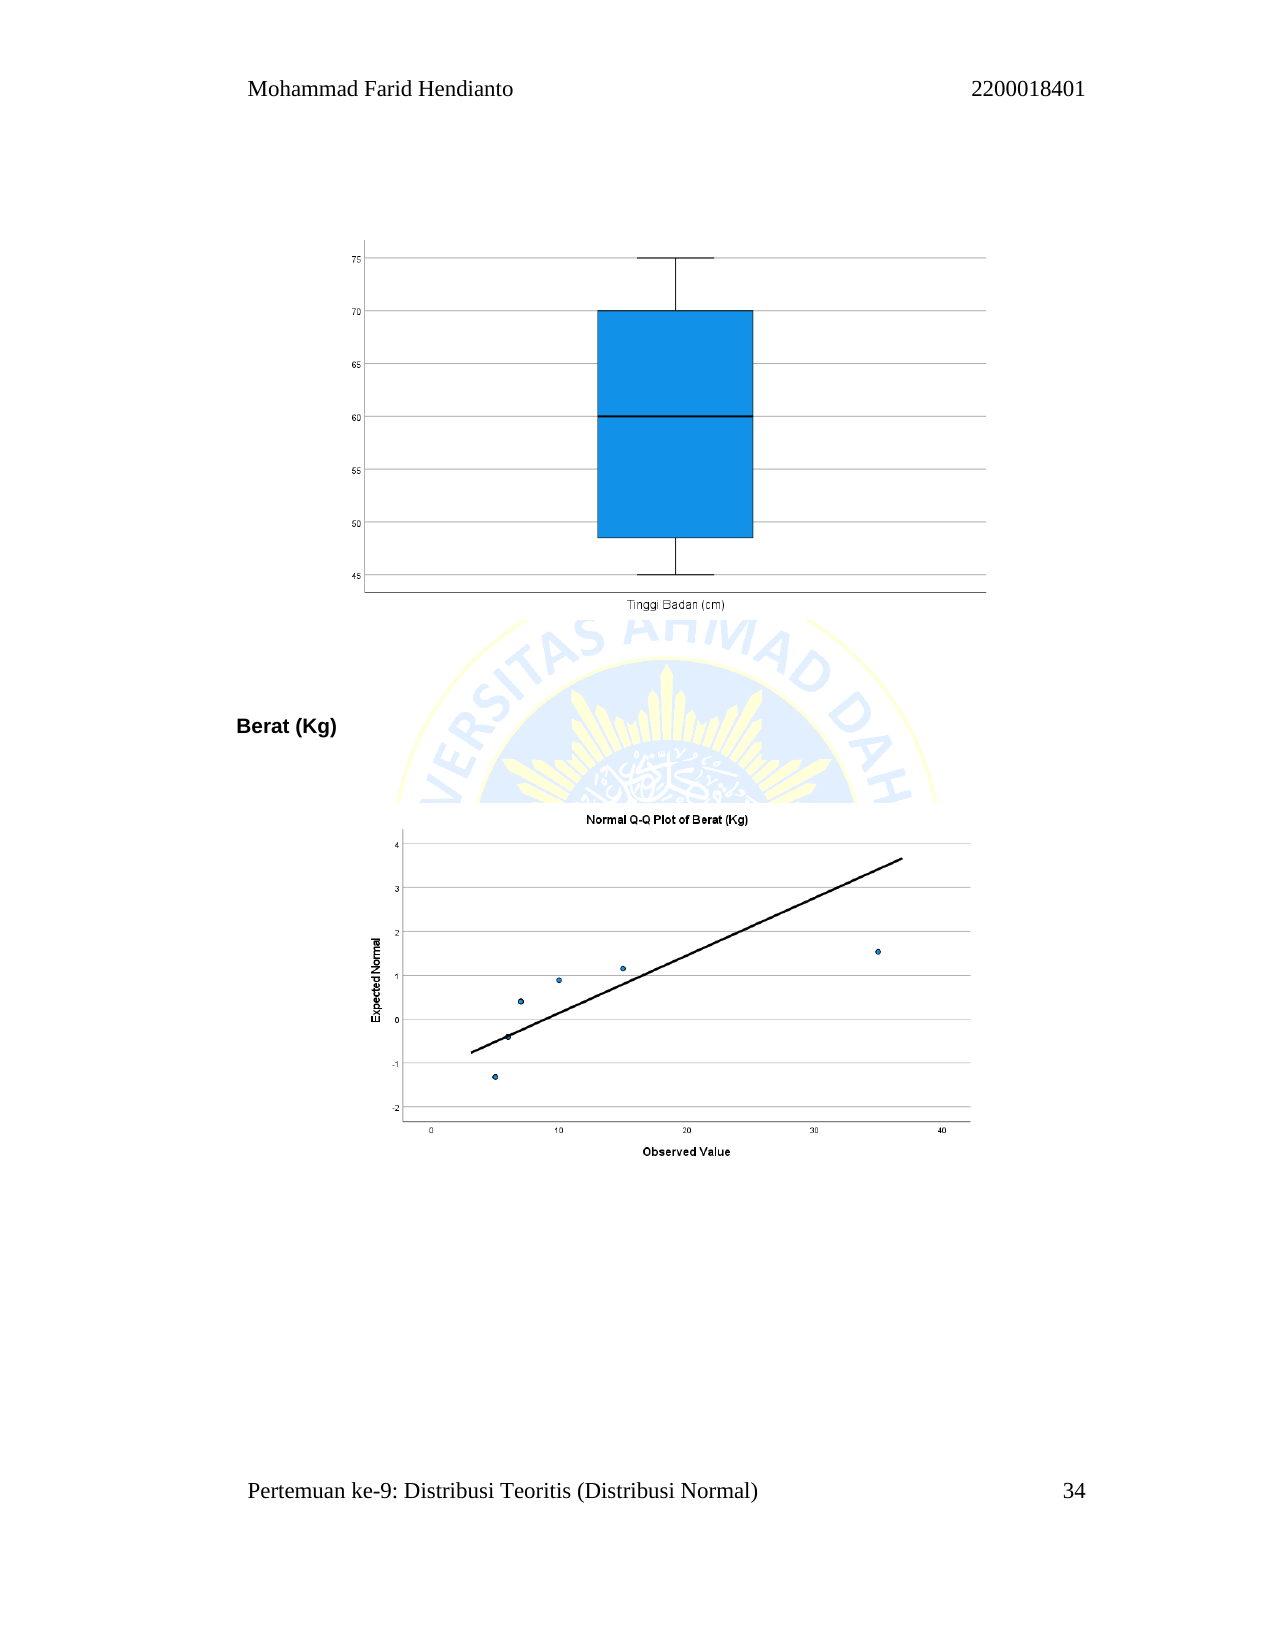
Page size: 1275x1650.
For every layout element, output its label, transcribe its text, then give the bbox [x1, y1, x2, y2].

text Berat (Kg) [236, 714, 1098, 738]
picture [341, 236, 993, 620]
picture [357, 803, 977, 1168]
